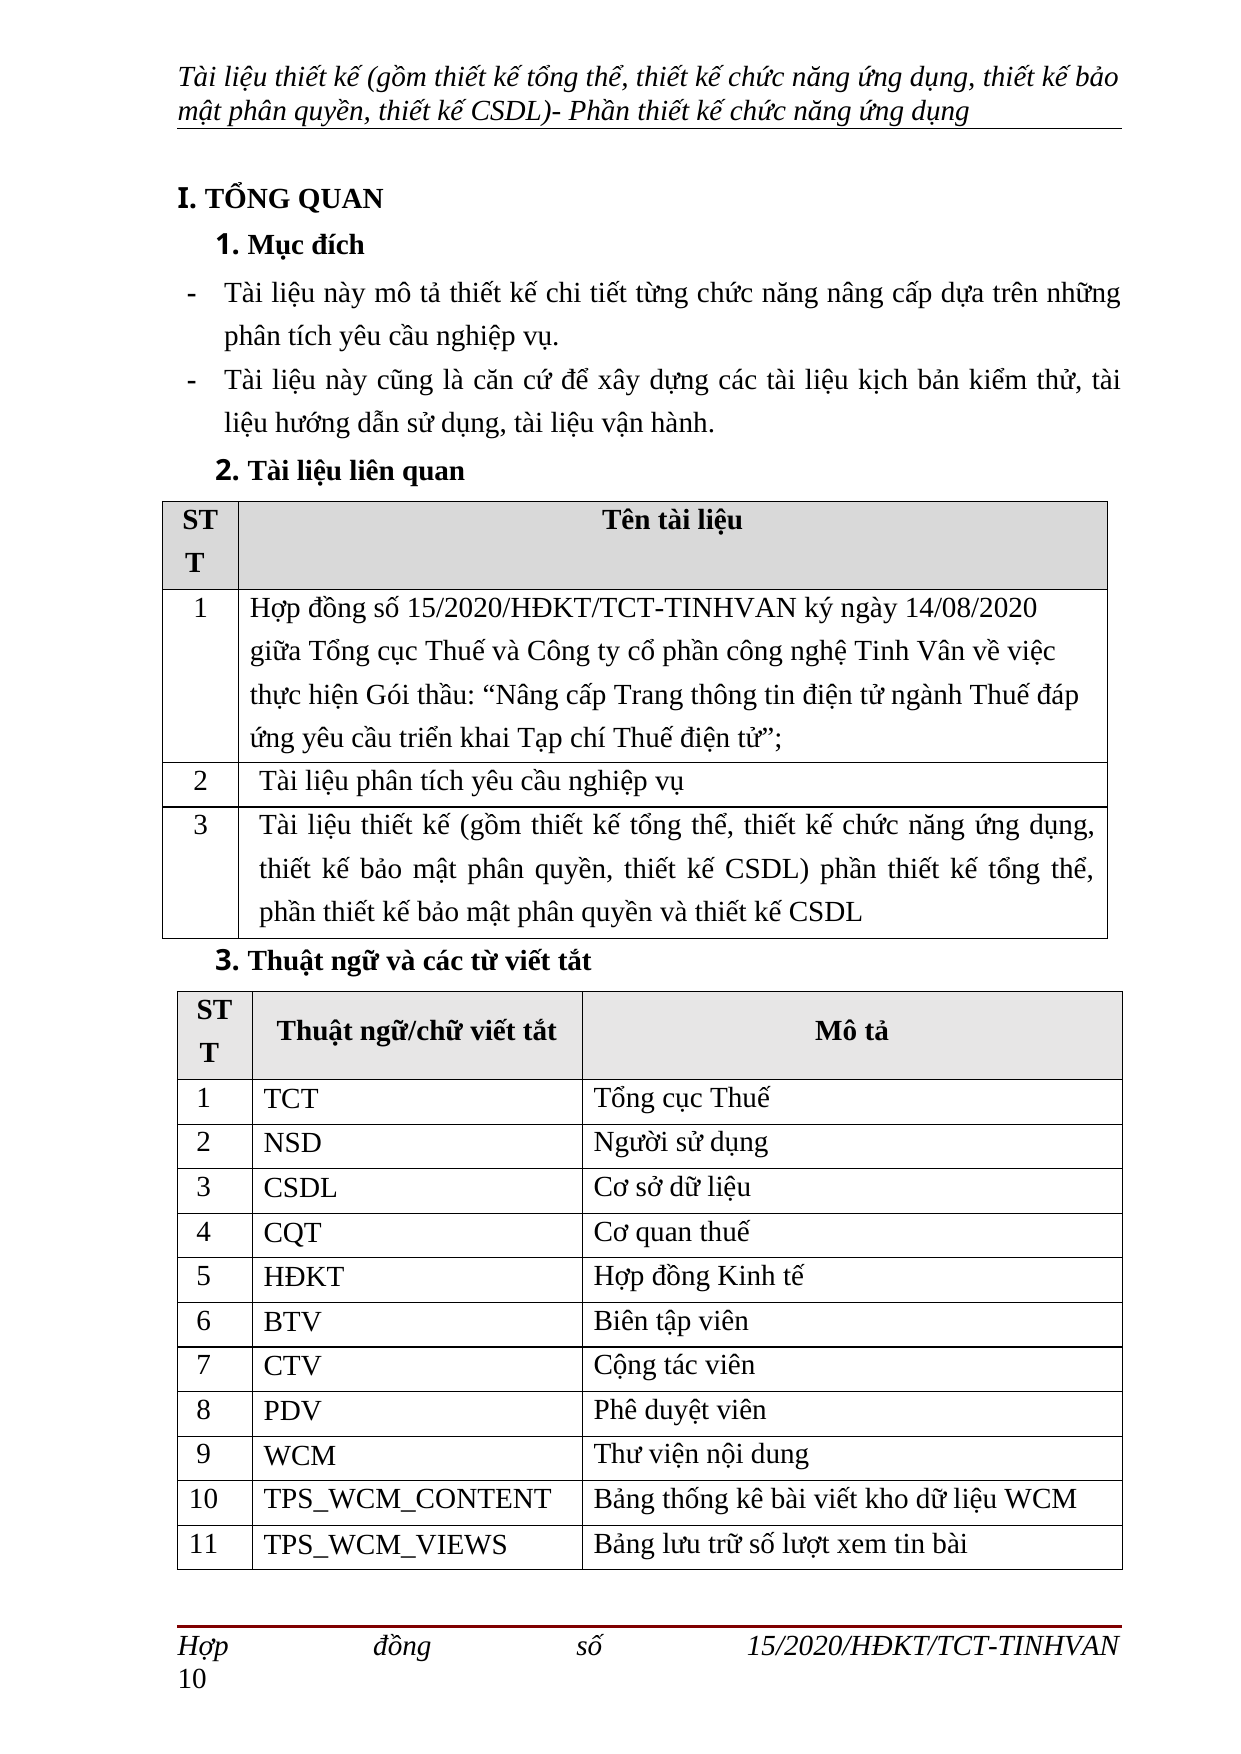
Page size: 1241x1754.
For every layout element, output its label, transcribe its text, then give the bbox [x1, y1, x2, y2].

table_header Thuật ngữ/chữ viết tắt [253, 992, 582, 1079]
table_header STT [163, 502, 238, 589]
table_cell TPS_WCM_CONTENT [253, 1481, 582, 1525]
table_cell [178, 1392, 252, 1436]
table_cell CSDL [253, 1169, 582, 1213]
table_cell PDV [253, 1392, 582, 1436]
text Tài liệu này mô tả thiết kế chi tiết từng chức năng nâng cấp dựa trên những phân tích yêu cầu nghiệp vụ. [187, 275, 1122, 352]
table_cell TPS_WCM_VIEWS [253, 1526, 582, 1569]
subtitle Tài liệu liên quan [215, 449, 1122, 489]
table_cell 2 [163, 763, 238, 806]
table_header STT [178, 992, 252, 1079]
table_cell Hợp đồng Kinh tế [583, 1258, 1122, 1302]
table_cell [178, 1258, 252, 1302]
subtitle TỔNG QUAN [177, 178, 1122, 217]
table_header Tên tài liệu [239, 502, 1107, 589]
table_cell [178, 1437, 252, 1480]
table_cell NSD [253, 1125, 582, 1168]
table_header Mô tả [583, 992, 1122, 1079]
table_cell [178, 1080, 252, 1123]
table_cell Bảng thống kê bài viết kho dữ liệu WCM [583, 1481, 1122, 1525]
subtitle Thuật ngữ và các từ viết tắt [215, 939, 1122, 979]
table_cell HĐKT [253, 1258, 582, 1302]
table_cell Phê duyệt viên [583, 1392, 1122, 1436]
table_cell [178, 1348, 252, 1391]
table_cell Tài liệu thiết kế (gồm thiết kế tổng thể, thiết kế chức năng ứng dụng, thiết kế bảo mật phân quyền, thiết kế CSDL) phần thiết kế tổng thể, phần thiết kế bảo mật phân quyền và thiết kế CSDL [239, 808, 1107, 938]
table_cell [178, 1169, 252, 1213]
table_cell Tài liệu phân tích yêu cầu nghiệp vụ [239, 763, 1107, 806]
table_cell Cơ sở dữ liệu [583, 1169, 1122, 1213]
table_cell Cơ quan thuế [583, 1214, 1122, 1257]
table_cell [178, 1481, 252, 1525]
table_cell Tổng cục Thuế [583, 1080, 1122, 1123]
table_cell Người sử dụng [583, 1125, 1122, 1168]
table_cell 1 [163, 590, 238, 762]
table_cell [178, 1303, 252, 1346]
table_cell [178, 1526, 252, 1569]
table_cell CTV [253, 1348, 582, 1391]
table_cell 3 [163, 808, 238, 938]
table_cell Bảng lưu trữ số lượt xem tin bài [583, 1526, 1122, 1569]
subtitle Mục đích [215, 223, 1122, 263]
table_cell Hợp đồng số 15/2020/HĐKT/TCT-TINHVAN ký ngày 14/08/2020 giữa Tổng cục Thuế và Công ty cổ phần công nghệ Tinh Vân về việc thực hiện Gói thầu: “Nâng cấp Trang thông tin điện tử ngành Thuế đáp ứng yêu cầu triển khai Tạp chí Thuế điện tử”; [239, 590, 1107, 762]
table_cell TCT [253, 1080, 582, 1123]
table_cell [178, 1214, 252, 1257]
table_cell Cộng tác viên [583, 1348, 1122, 1391]
table_cell WCM [253, 1437, 582, 1480]
table_cell [178, 1125, 252, 1168]
table_cell CQT [253, 1214, 582, 1257]
table_cell BTV [253, 1303, 582, 1346]
table_cell Biên tập viên [583, 1303, 1122, 1346]
text Tài liệu này cũng là căn cứ để xây dựng các tài liệu kịch bản kiểm thử, tài liệu hướng dẫn sử dụng, tài liệu vận hành. [187, 362, 1122, 439]
table_cell Thư viện nội dung [583, 1437, 1122, 1480]
